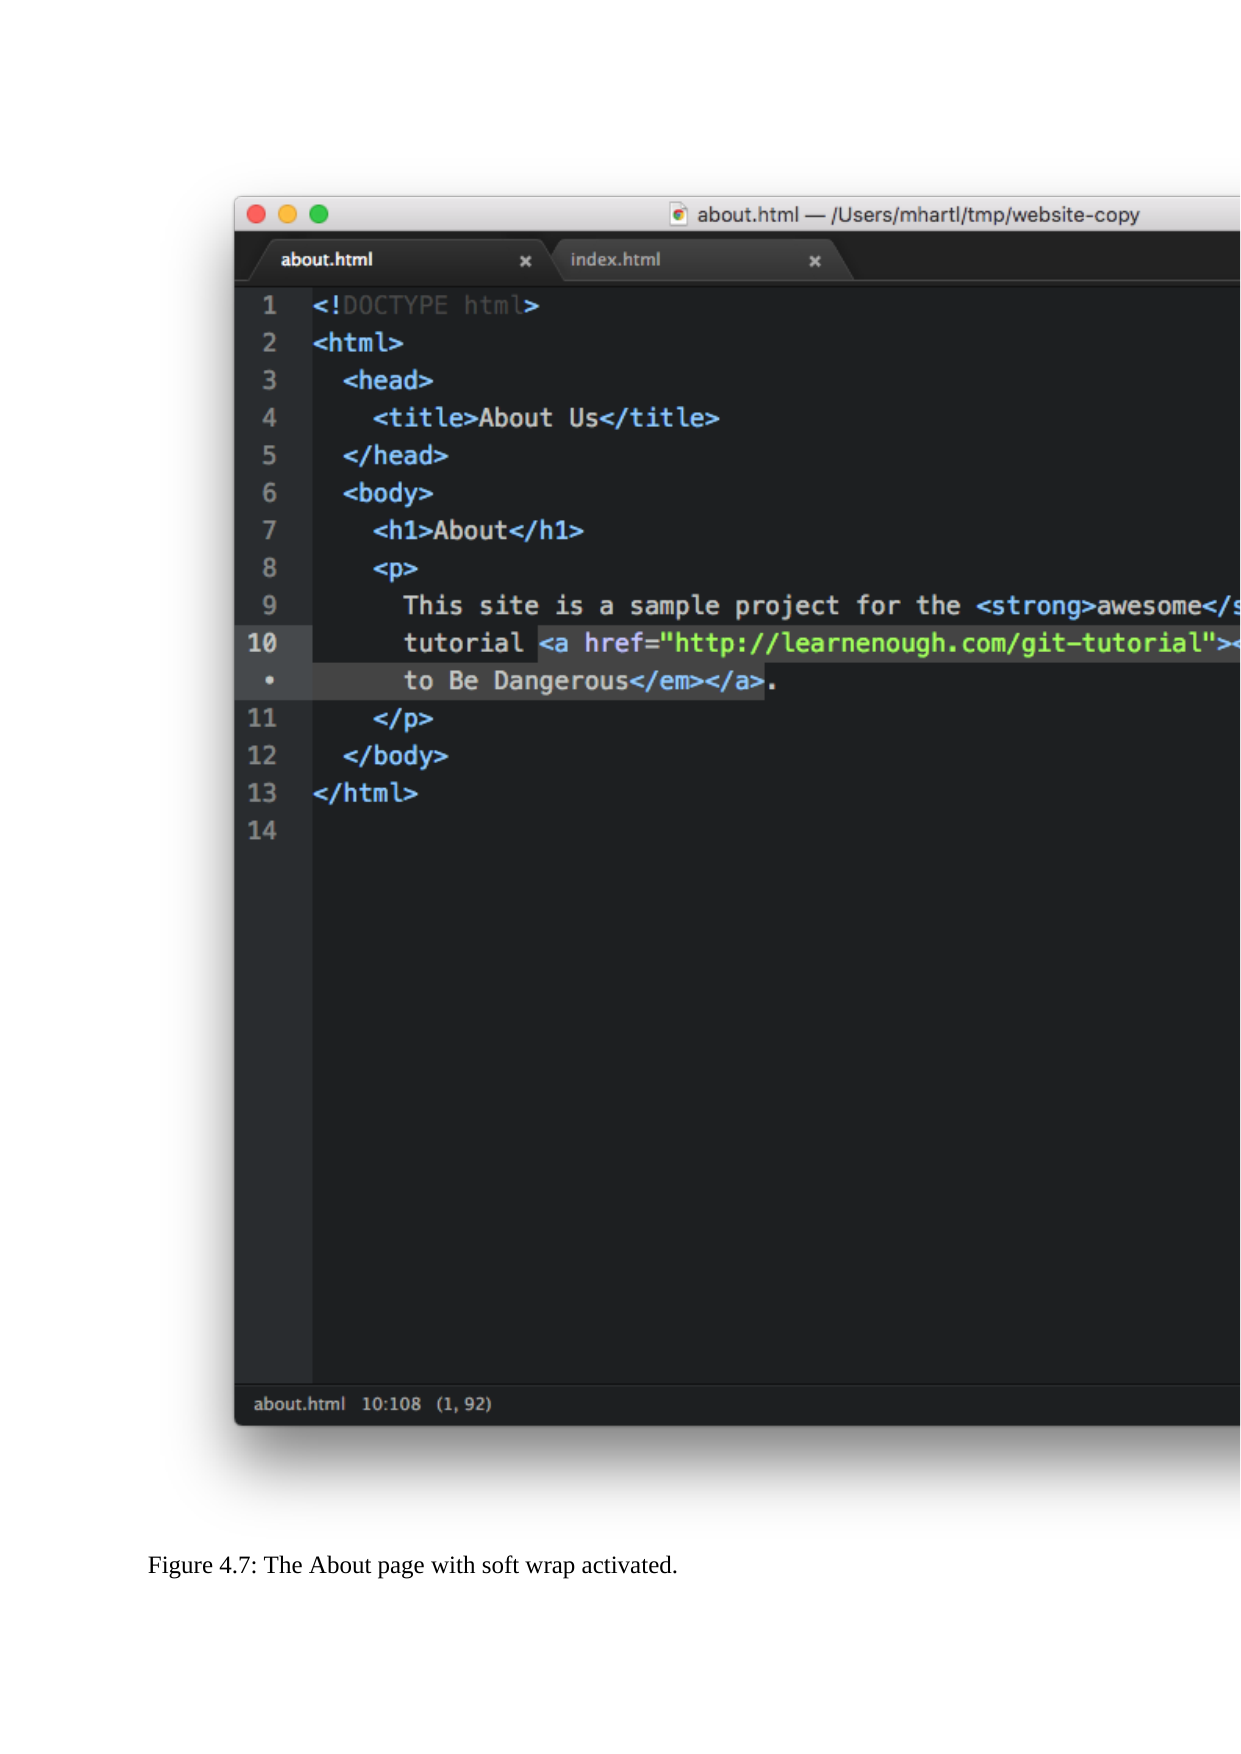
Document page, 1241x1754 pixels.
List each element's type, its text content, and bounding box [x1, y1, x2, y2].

picture [147, 147, 1241, 1551]
text Figure 4.7: The About page with soft wrap activated. [148, 1551, 1093, 1579]
